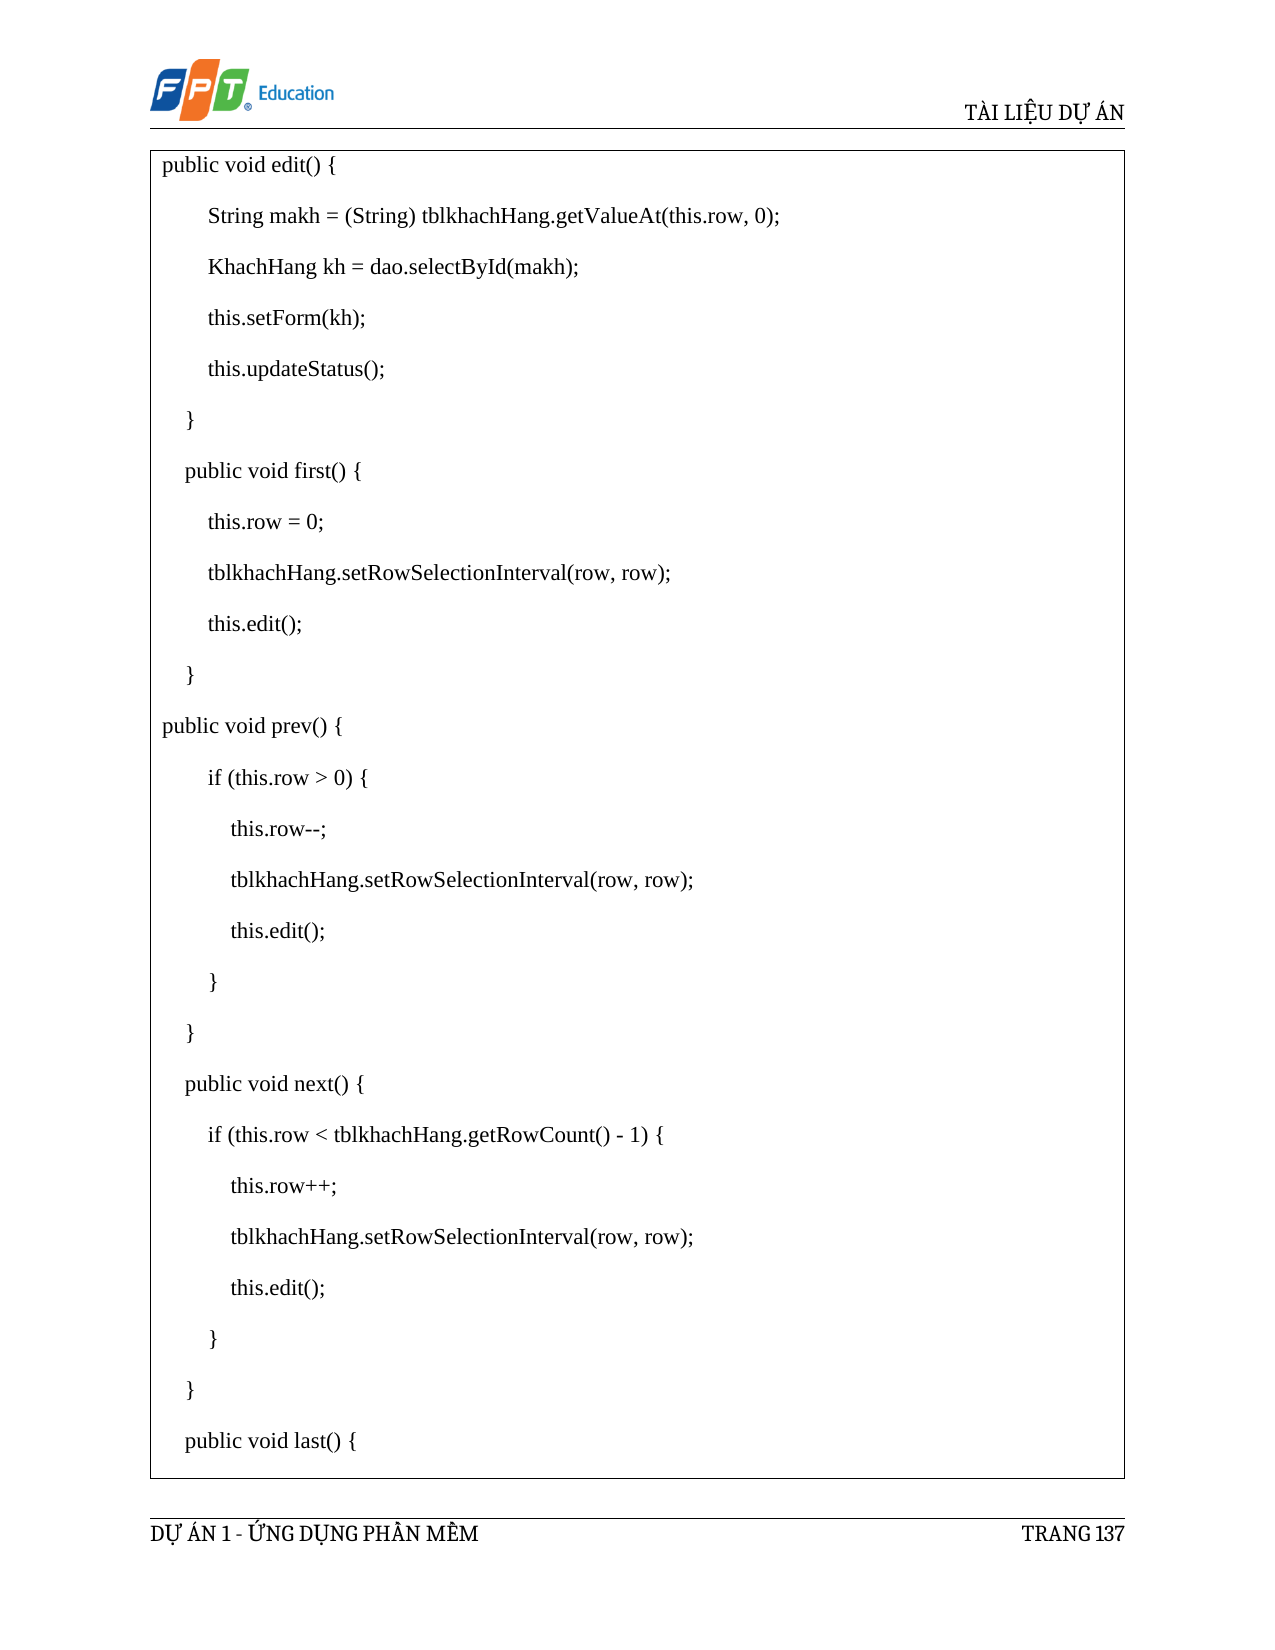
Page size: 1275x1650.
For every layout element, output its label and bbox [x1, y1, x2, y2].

table_header [151, 151, 1124, 1478]
picture [150, 59, 336, 121]
